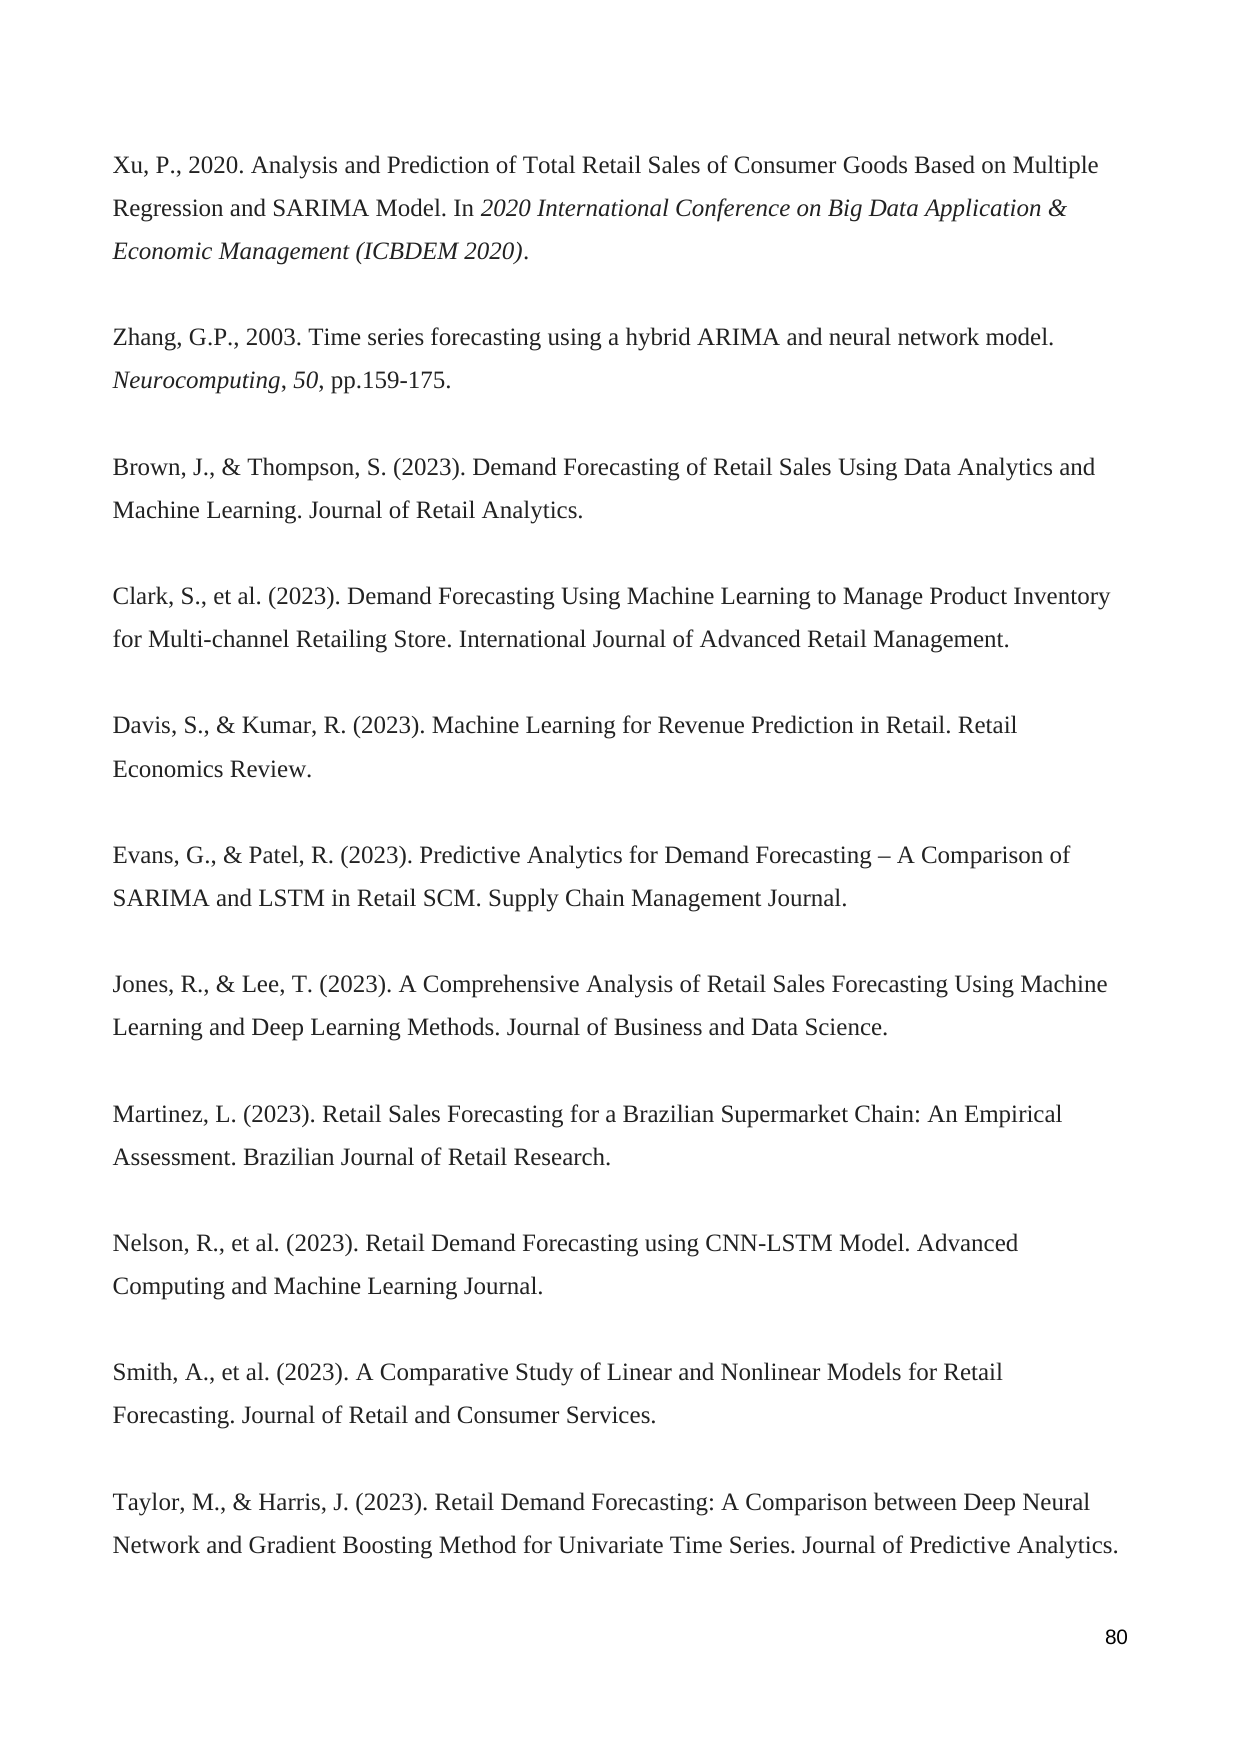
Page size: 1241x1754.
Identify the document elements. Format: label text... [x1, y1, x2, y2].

text Xu, P., 2020. Analysis and Prediction of Total Retail Sales of Consumer Goods Based on Multiple Regression and SARIMA Model. In 2020 International Conference on Big Data Application & Economic Management (ICBDEM 2020). [112, 150, 1128, 265]
text Davis, S., & Kumar, R. (2023). Machine Learning for Revenue Prediction in Retail. Retail Economics Review. [112, 711, 1128, 782]
text Brown, J., & Thompson, S. (2023). Demand Forecasting of Retail Sales Using Data Analytics and Machine Learning. Journal of Retail Analytics. [112, 452, 1128, 524]
text Smith, A., et al. (2023). A Comparative Study of Linear and Nonlinear Models for Retail Forecasting. Journal of Retail and Consumer Services. [112, 1357, 1128, 1429]
text Martinez, L. (2023). Retail Sales Forecasting for a Brazilian Supermarket Chain: An Empirical Assessment. Brazilian Journal of Retail Research. [112, 1099, 1128, 1171]
text Taylor, M., & Harris, J. (2023). Retail Demand Forecasting: A Comparison between Deep Neural Network and Gradient Boosting Method for Univariate Time Series. Journal of Predictive Analytics. [112, 1487, 1128, 1559]
text Zhang, G.P., 2003. Time series forecasting using a hybrid ARIMA and neural network model. Neurocomputing, 50, pp.159-175. [112, 322, 1128, 394]
text Clark, S., et al. (2023). Demand Forecasting Using Machine Learning to Manage Product Inventory for Multi-channel Retailing Store. International Journal of Advanced Retail Management. [112, 581, 1128, 653]
text Evans, G., & Patel, R. (2023). Predictive Analytics for Demand Forecasting – A Comparison of SARIMA and LSTM in Retail SCM. Supply Chain Management Journal. [112, 840, 1128, 912]
text Jones, R., & Lee, T. (2023). A Comprehensive Analysis of Retail Sales Forecasting Using Machine Learning and Deep Learning Methods. Journal of Business and Data Science. [112, 969, 1128, 1041]
text Nelson, R., et al. (2023). Retail Demand Forecasting using CNN-LSTM Model. Advanced Computing and Machine Learning Journal. [112, 1228, 1128, 1300]
